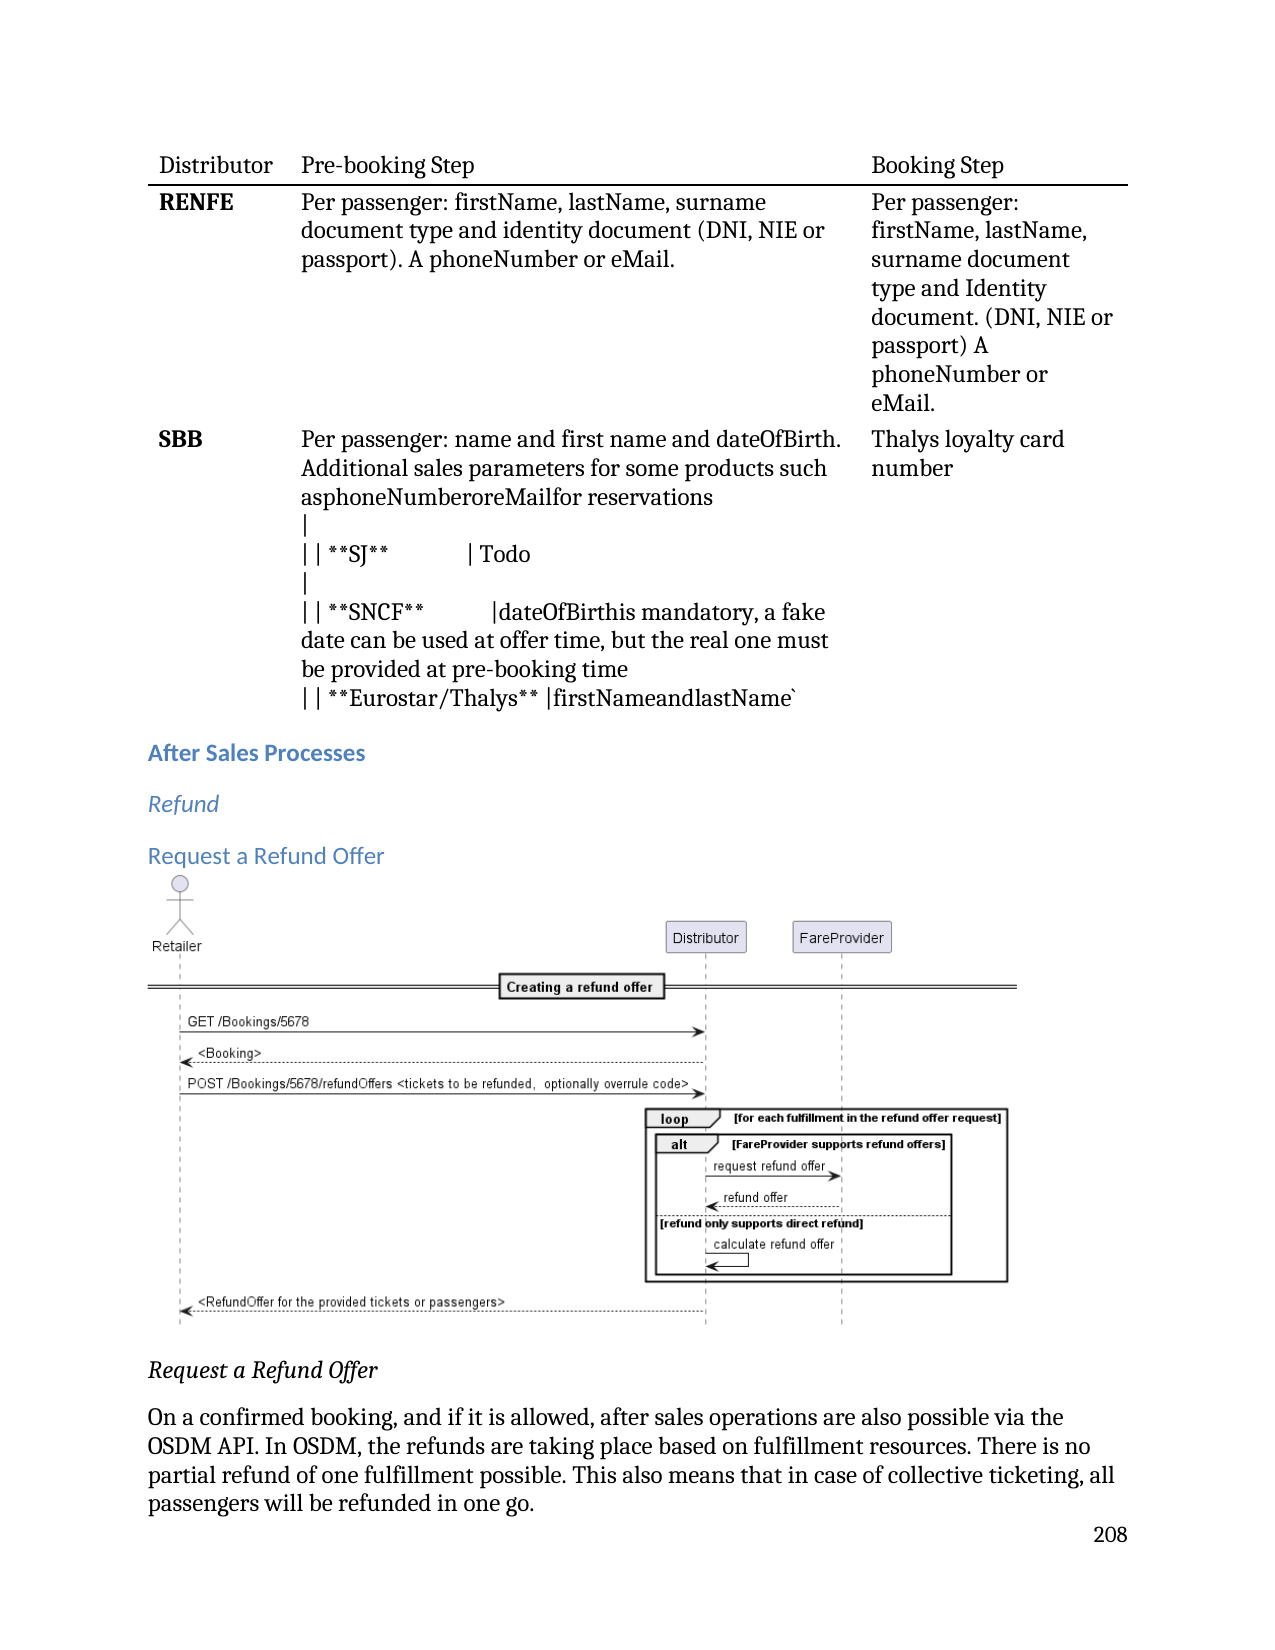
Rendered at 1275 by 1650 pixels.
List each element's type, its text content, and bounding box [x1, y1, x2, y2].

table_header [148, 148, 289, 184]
text On a confirmed booking, and if it is allowed, after sales operations are also possible via the OSDM API. In OSDM, the refunds are taking place based on fulfillment resources. There is no partial refund of one fulfillment possible. This also means that in case of collective ticketing, all passengers will be refunded in one go. [148, 1403, 1127, 1518]
subtitle Refund [148, 788, 1127, 819]
text Request a Refund Offer [148, 1356, 1127, 1384]
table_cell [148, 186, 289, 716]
subtitle After Sales Processes [148, 737, 1127, 768]
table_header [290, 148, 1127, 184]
subtitle Request a Refund Offer [148, 840, 1127, 870]
picture [147, 870, 1023, 1335]
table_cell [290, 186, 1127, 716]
